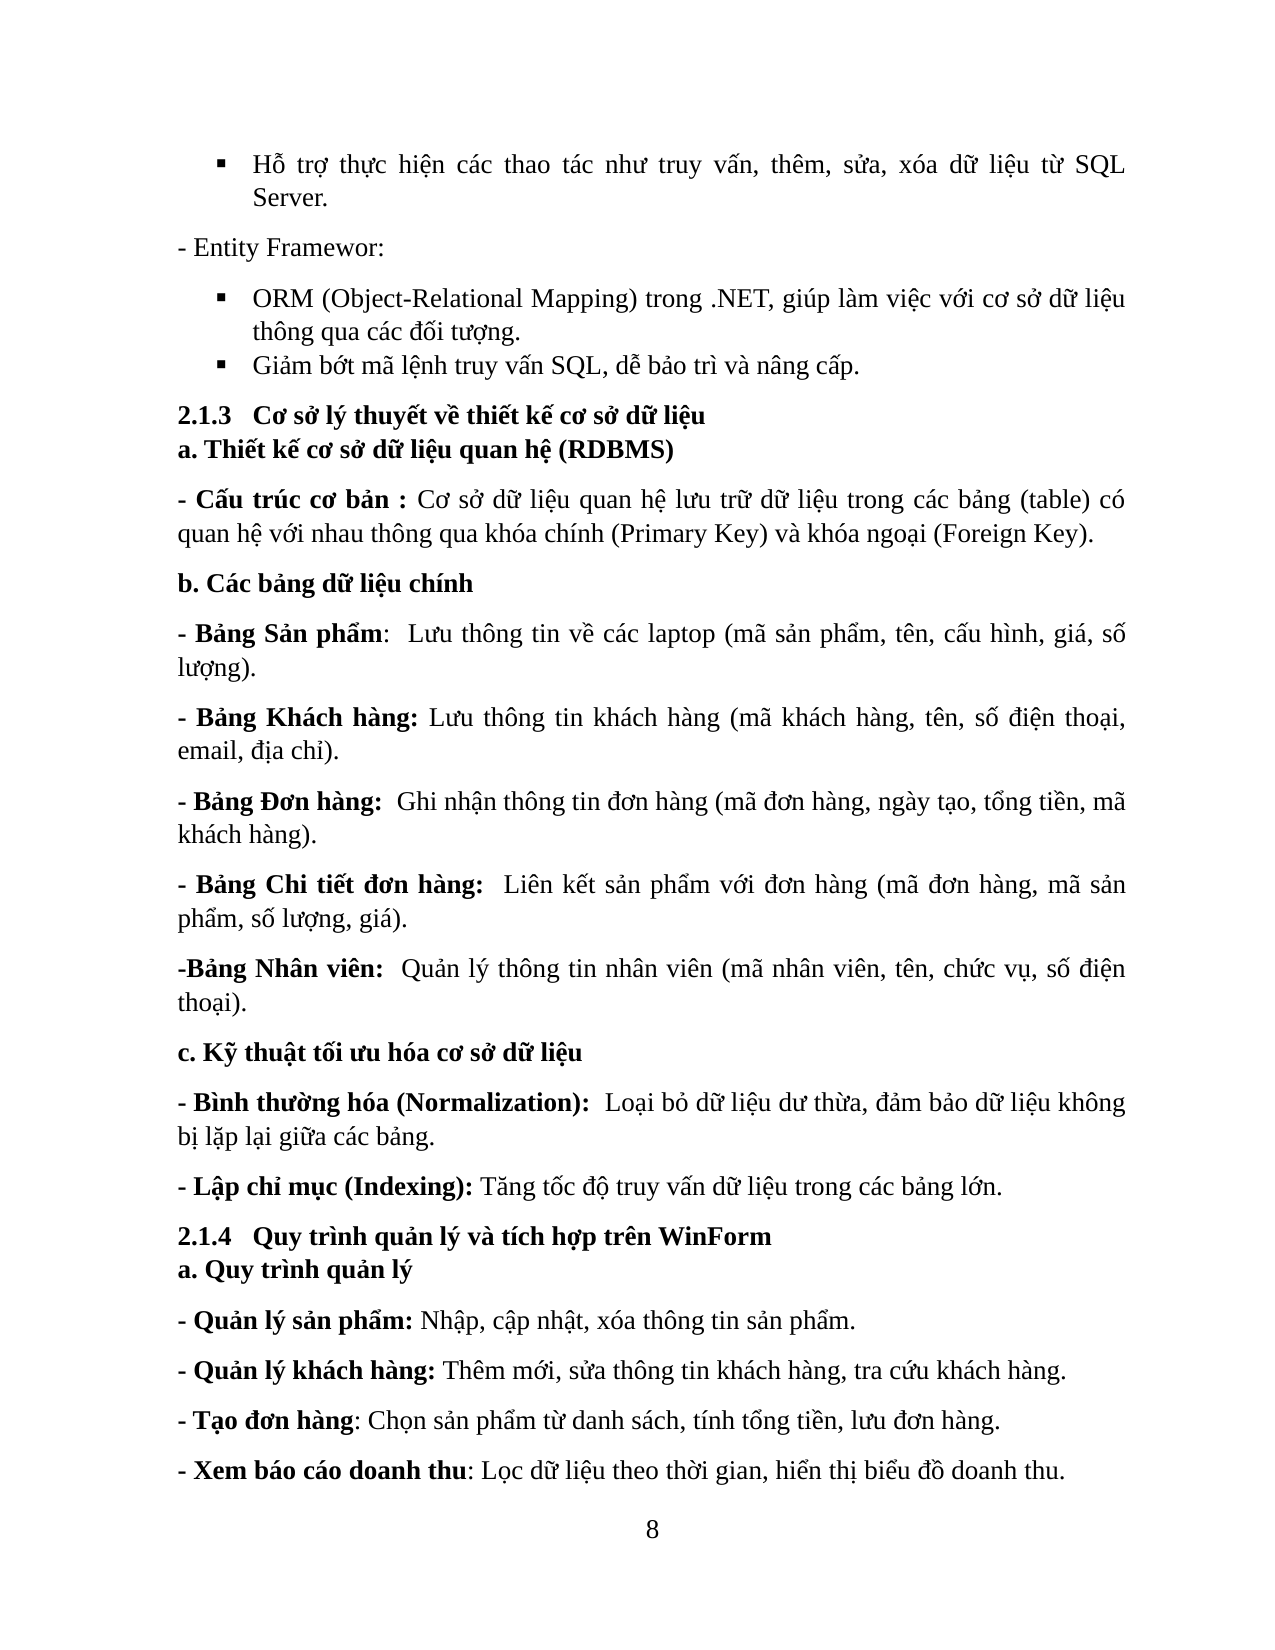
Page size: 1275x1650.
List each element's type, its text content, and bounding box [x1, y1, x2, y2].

text - Bảng Đơn hàng: Ghi nhận thông tin đơn hàng (mã đơn hàng, ngày tạo, tổng tiền, mã khách hàng). [177, 784, 1127, 849]
text - Xem báo cáo doanh thu: Lọc dữ liệu theo thời gian, hiển thị biểu đồ doanh thu. [177, 1454, 1127, 1486]
text c. Kỹ thuật tối ưu hóa cơ sở dữ liệu [177, 1036, 1127, 1067]
list Hỗ trợ thực hiện các thao tác như truy vấn, thêm, sửa, xóa dữ liệu từ SQL Server. [215, 148, 1127, 212]
text - Bảng Khách hàng: Lưu thông tin khách hàng (mã khách hàng, tên, số điện thoại, email, địa chỉ). [177, 701, 1127, 766]
subtitle Cơ sở lý thuyết về thiết kế cơ sở dữ liệu [177, 399, 1127, 431]
list Giảm bớt mã lệnh truy vấn SQL, dễ bảo trì và nâng cấp. [215, 349, 1127, 380]
text - Entity Framewor: [177, 232, 1127, 263]
text - Bảng Sản phẩm: Lưu thông tin về các laptop (mã sản phẩm, tên, cấu hình, giá, số lượng). [177, 617, 1127, 682]
text - Cấu trúc cơ bản : Cơ sở dữ liệu quan hệ lưu trữ dữ liệu trong các bảng (table) có quan hệ với nhau thông qua khóa chính (Primary Key) và khóa ngoại (Foreign Key). [177, 483, 1127, 548]
text a. Quy trình quản lý [177, 1253, 1127, 1285]
text - Bình thường hóa (Normalization): Loại bỏ dữ liệu dư thừa, đảm bảo dữ liệu không bị lặp lại giữa các bảng. [177, 1086, 1127, 1151]
subtitle Quy trình quản lý và tích hợp trên WinForm [177, 1220, 1127, 1251]
list ORM (Object-Relational Mapping) trong .NET, giúp làm việc với cơ sở dữ liệu thông qua các đối tượng. [215, 282, 1127, 347]
text - Tạo đơn hàng: Chọn sản phẩm từ danh sách, tính tổng tiền, lưu đơn hàng. [177, 1404, 1127, 1435]
text - Bảng Chi tiết đơn hàng: Liên kết sản phẩm với đơn hàng (mã đơn hàng, mã sản phẩm, số lượng, giá). [177, 868, 1127, 933]
text -Bảng Nhân viên: Quản lý thông tin nhân viên (mã nhân viên, tên, chức vụ, số điện thoại). [177, 952, 1127, 1017]
text a. Thiết kế cơ sở dữ liệu quan hệ (RDBMS) [177, 433, 1127, 464]
text - Quản lý khách hàng: Thêm mới, sửa thông tin khách hàng, tra cứu khách hàng. [177, 1354, 1127, 1385]
text - Quản lý sản phẩm: Nhập, cập nhật, xóa thông tin sản phẩm. [177, 1304, 1127, 1335]
text - Lập chỉ mục (Indexing): Tăng tốc độ truy vấn dữ liệu trong các bảng lớn. [177, 1170, 1127, 1201]
text b. Các bảng dữ liệu chính [177, 567, 1127, 598]
